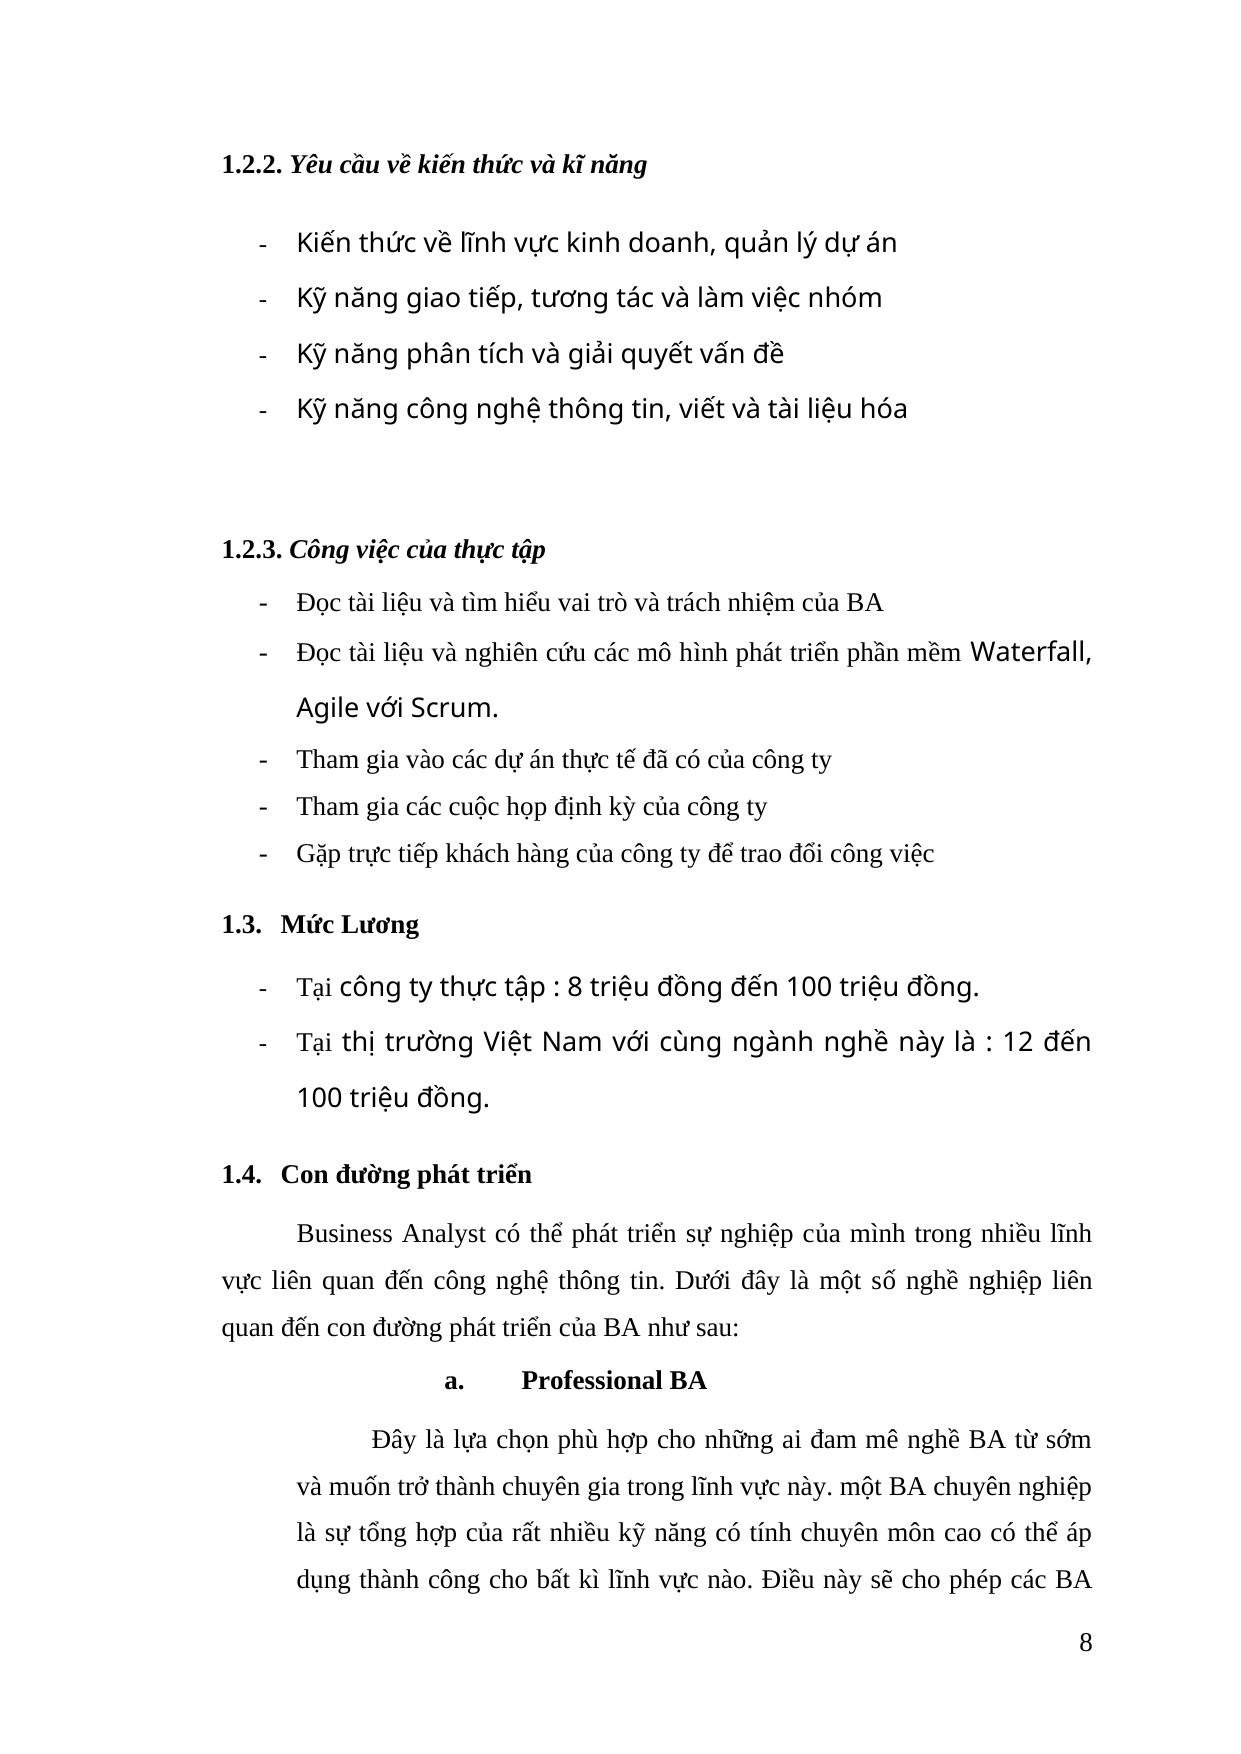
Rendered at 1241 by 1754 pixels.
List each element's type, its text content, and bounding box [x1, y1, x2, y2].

list Tham gia các cuộc họp định kỳ của công ty [258, 790, 1092, 821]
list Tại thị trường Việt Nam với cùng ngành nghề này là : 12 đến 100 triệu đồng. [258, 1023, 1092, 1115]
subtitle Con đường phát triển [221, 1158, 1092, 1189]
text Business Analyst có thể phát triển sự nghiệp của mình trong nhiều lĩnh vực liên quan đến công nghệ thông tin. Dưới đây là một số nghề nghiệp liên quan đến con đường phát triển của BA như sau: [221, 1218, 1092, 1342]
list Đọc tài liệu và tìm hiểu vai trò và trách nhiệm của BA [258, 586, 1092, 617]
list Gặp trực tiếp khách hàng của công ty để trao đổi công việc [258, 837, 1092, 868]
list Tham gia vào các dự án thực tế đã có của công ty [258, 743, 1092, 774]
list Kỹ năng giao tiếp, tương tác và làm việc nhóm [258, 279, 1092, 316]
subtitle Mức Lương [221, 908, 1092, 939]
subtitle Công việc của thực tập [221, 533, 1092, 564]
subtitle Yêu cầu về kiến thức và kĩ năng [221, 148, 1092, 179]
list Tại công ty thực tập : 8 triệu đồng đến 100 triệu đồng. [258, 967, 1092, 1004]
list Kỹ năng công nghệ thông tin, viết và tài liệu hóa [258, 389, 1092, 426]
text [296, 1423, 1092, 1594]
list Đọc tài liệu và nghiên cứu các mô hình phát triển phần mềm Waterfall, Agile với Scrum. [258, 633, 1092, 725]
list Kiến thức về lĩnh vực kinh doanh, quản lý dự án [258, 223, 1092, 260]
subtitle Professional BA [369, 1364, 1092, 1395]
list Kỹ năng phân tích và giải quyết vấn đề [258, 334, 1092, 371]
